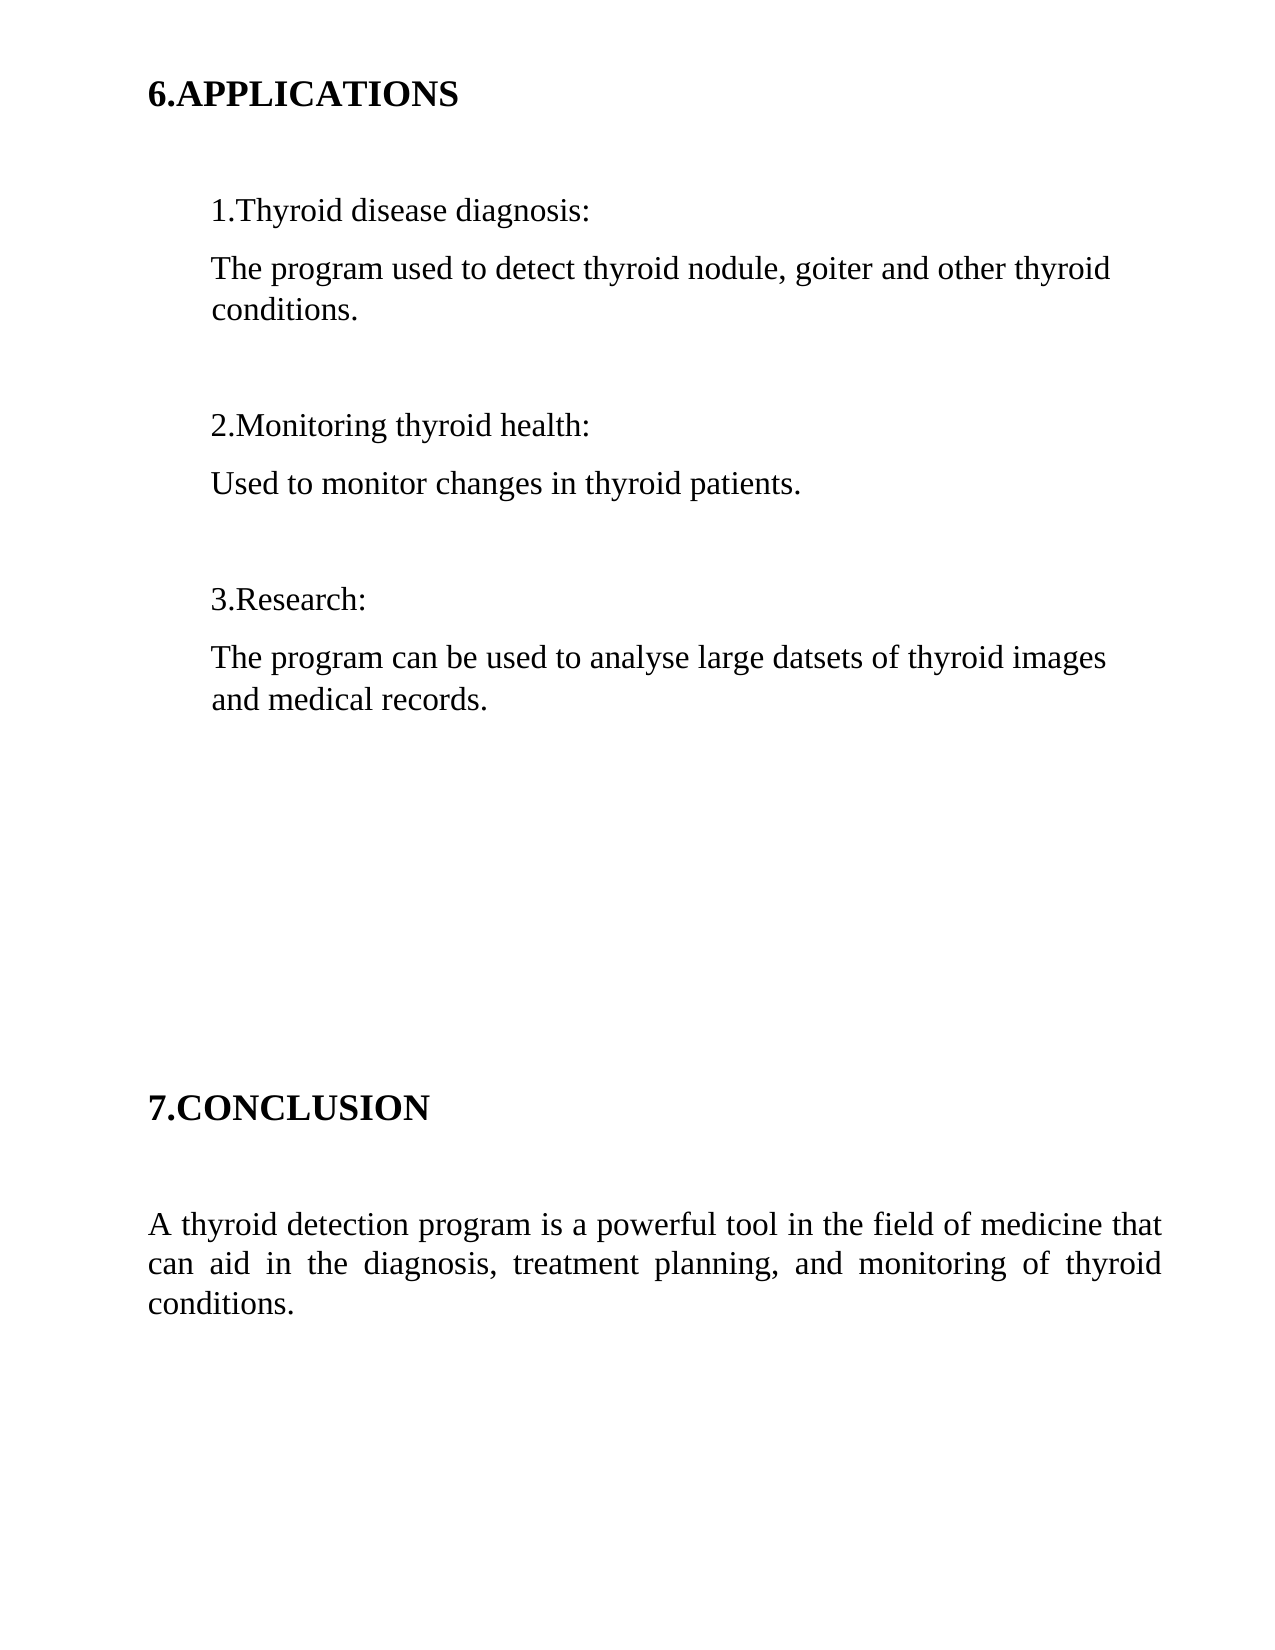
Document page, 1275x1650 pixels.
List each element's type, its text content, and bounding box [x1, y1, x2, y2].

text Used to monitor changes in thyroid patients. [210, 464, 1123, 502]
text The program can be used to analyse large datsets of thyroid images and medical records. [210, 638, 1123, 717]
text A thyroid detection program is a powerful tool in the field of medicine that can aid in the diagnosis, treatment planning, and monitoring of thyroid conditions. [148, 1204, 1163, 1322]
text 1.Thyroid disease diagnosis: [210, 190, 1123, 228]
text 7.CONCLUSION [148, 1085, 1167, 1128]
text 6.APPLICATIONS [148, 72, 1167, 115]
text The program used to detect thyroid nodule, goiter and other thyroid conditions. [210, 248, 1123, 328]
text 3.Research: [210, 580, 1123, 618]
text 2.Monitoring thyroid health: [210, 406, 1123, 444]
